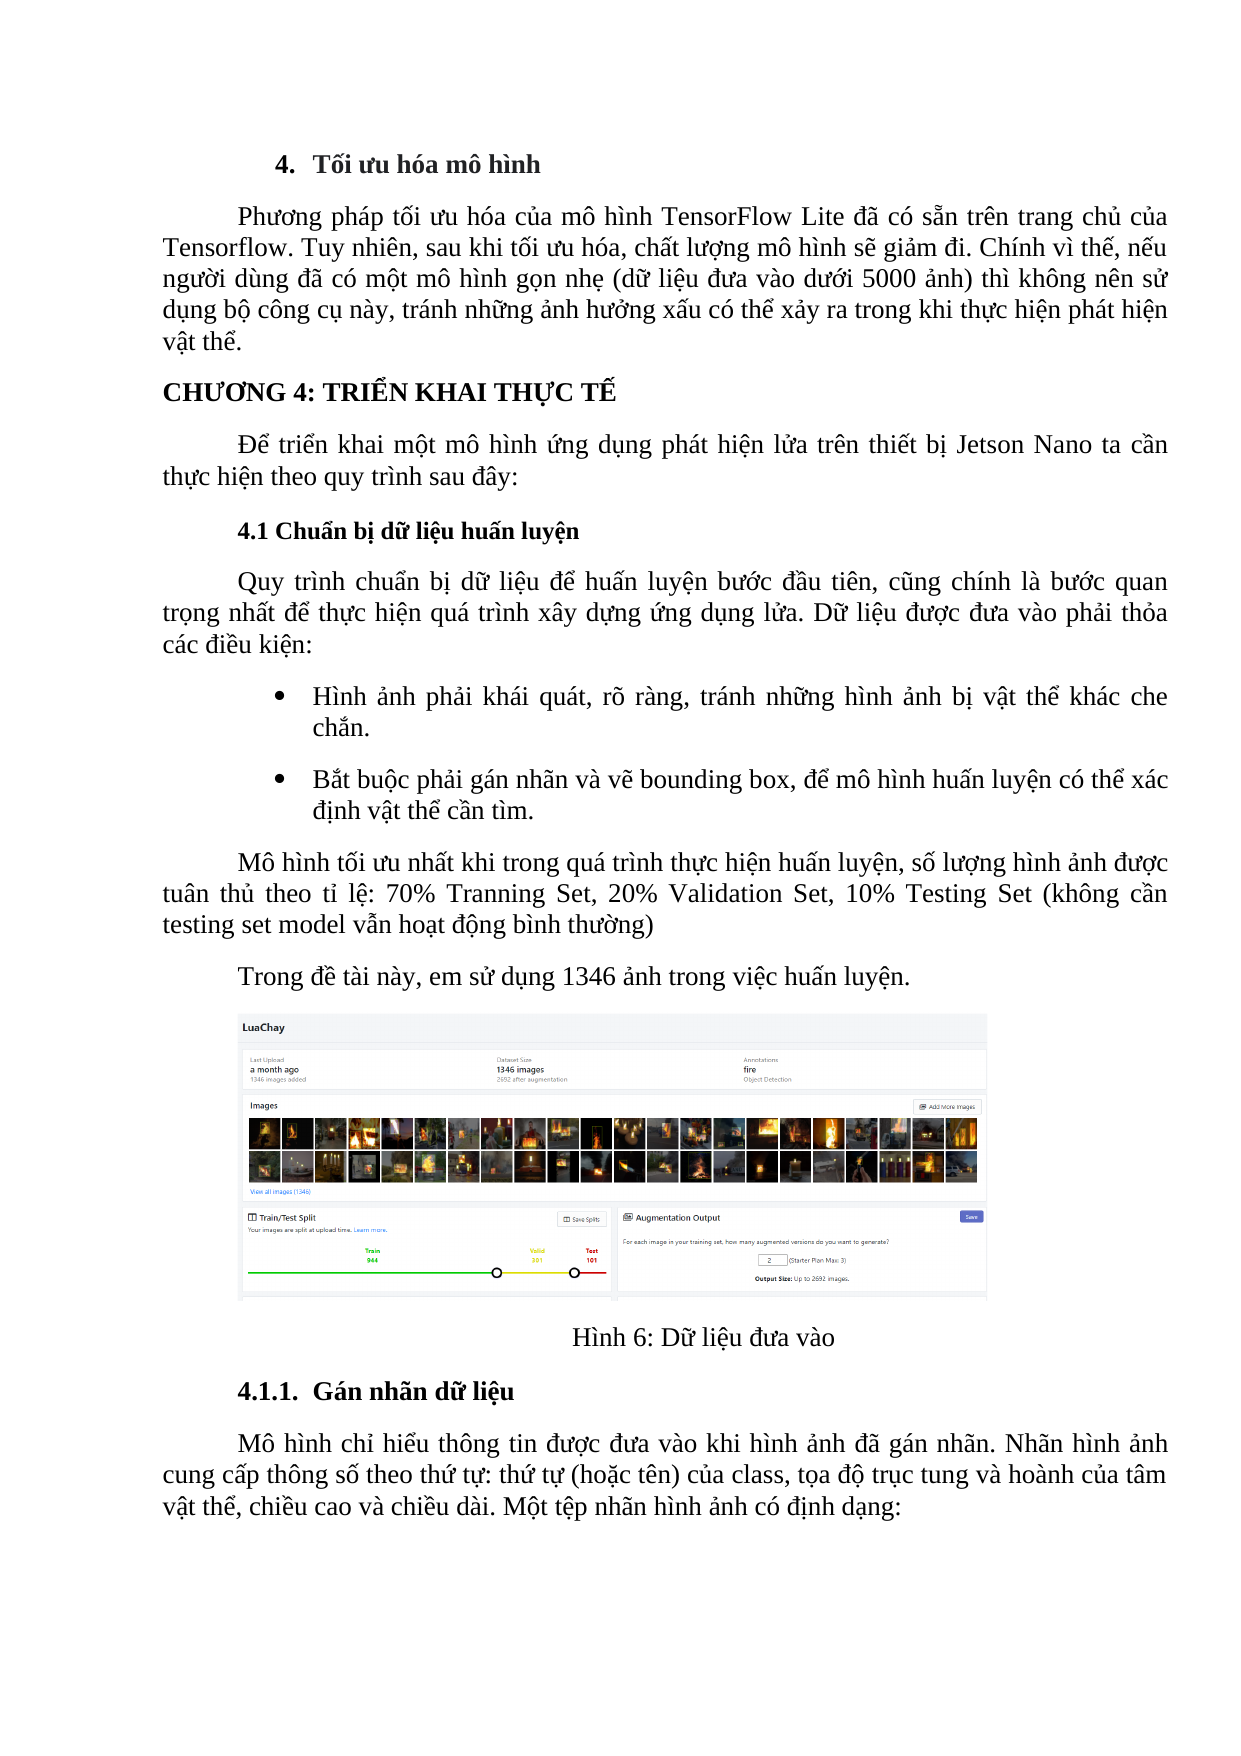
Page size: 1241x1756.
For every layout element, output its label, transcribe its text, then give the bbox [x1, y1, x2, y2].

list Bắt buộc phải gán nhãn và vẽ bounding box, để mô hình huấn luyện có thể xác định vật thể cần tìm. [275, 763, 1169, 825]
text Mô hình chỉ hiểu thông tin được đưa vào khi hình ảnh đã gán nhãn. Nhãn hình ảnh cung cấp thông số theo thứ tự: thứ tự (hoặc tên) của class, tọa độ trục tung và hoành của tâm vật thể, chiều cao và chiều dài. Một tệp nhãn hình ảnh có định dạng: [162, 1427, 1169, 1521]
text Để triển khai một mô hình ứng dụng phát hiện lửa trên thiết bị Jetson Nano ta cần thực hiện theo quy trình sau đây: [162, 428, 1169, 491]
list Tối ưu hóa mô hình [275, 148, 1169, 179]
text Hình 6: Dữ liệu đưa vào [162, 1321, 1169, 1353]
subtitle 4.1 Chuẩn bị dữ liệu huấn luyện [162, 516, 1169, 544]
text Phương pháp tối ưu hóa của mô hình TensorFlow Lite đã có sẵn trên trang chủ của Tensorflow. Tuy nhiên, sau khi tối ưu hóa, chất lượng mô hình sẽ giảm đi. Chính vì thế, nếu người dùng đã có một mô hình gọn nhẹ (dữ liệu đưa vào dưới 5000 ảnh) thì không nên sử dụng bộ công cụ này, tránh những ảnh hưởng xấu có thể xảy ra trong khi thực hiện phát hiện vật thể. [162, 200, 1169, 356]
text Trong đề tài này, em sử dụng 1346 ảnh trong việc huấn luyện. [162, 960, 1169, 992]
list Hình ảnh phải khái quát, rõ ràng, tránh những hình ảnh bị vật thể khác che chắn. [275, 680, 1169, 742]
subtitle CHƯƠNG 4: TRIỂN KHAI THỰC TẾ [162, 377, 1169, 408]
picture [237, 1012, 988, 1301]
text Quy trình chuẩn bị dữ liệu để huấn luyện bước đầu tiên, cũng chính là bước quan trọng nhất để thực hiện quá trình xây dựng ứng dụng lửa. Dữ liệu được đưa vào phải thỏa các điều kiện: [162, 565, 1169, 659]
subtitle Gán nhãn dữ liệu [237, 1376, 1169, 1407]
text Mô hình tối ưu nhất khi trong quá trình thực hiện huấn luyện, số lượng hình ảnh được tuân thủ theo tỉ lệ: 70% Tranning Set, 20% Validation Set, 10% Testing Set (không cần testing set model vẫn hoạt động bình thường) [162, 846, 1169, 939]
